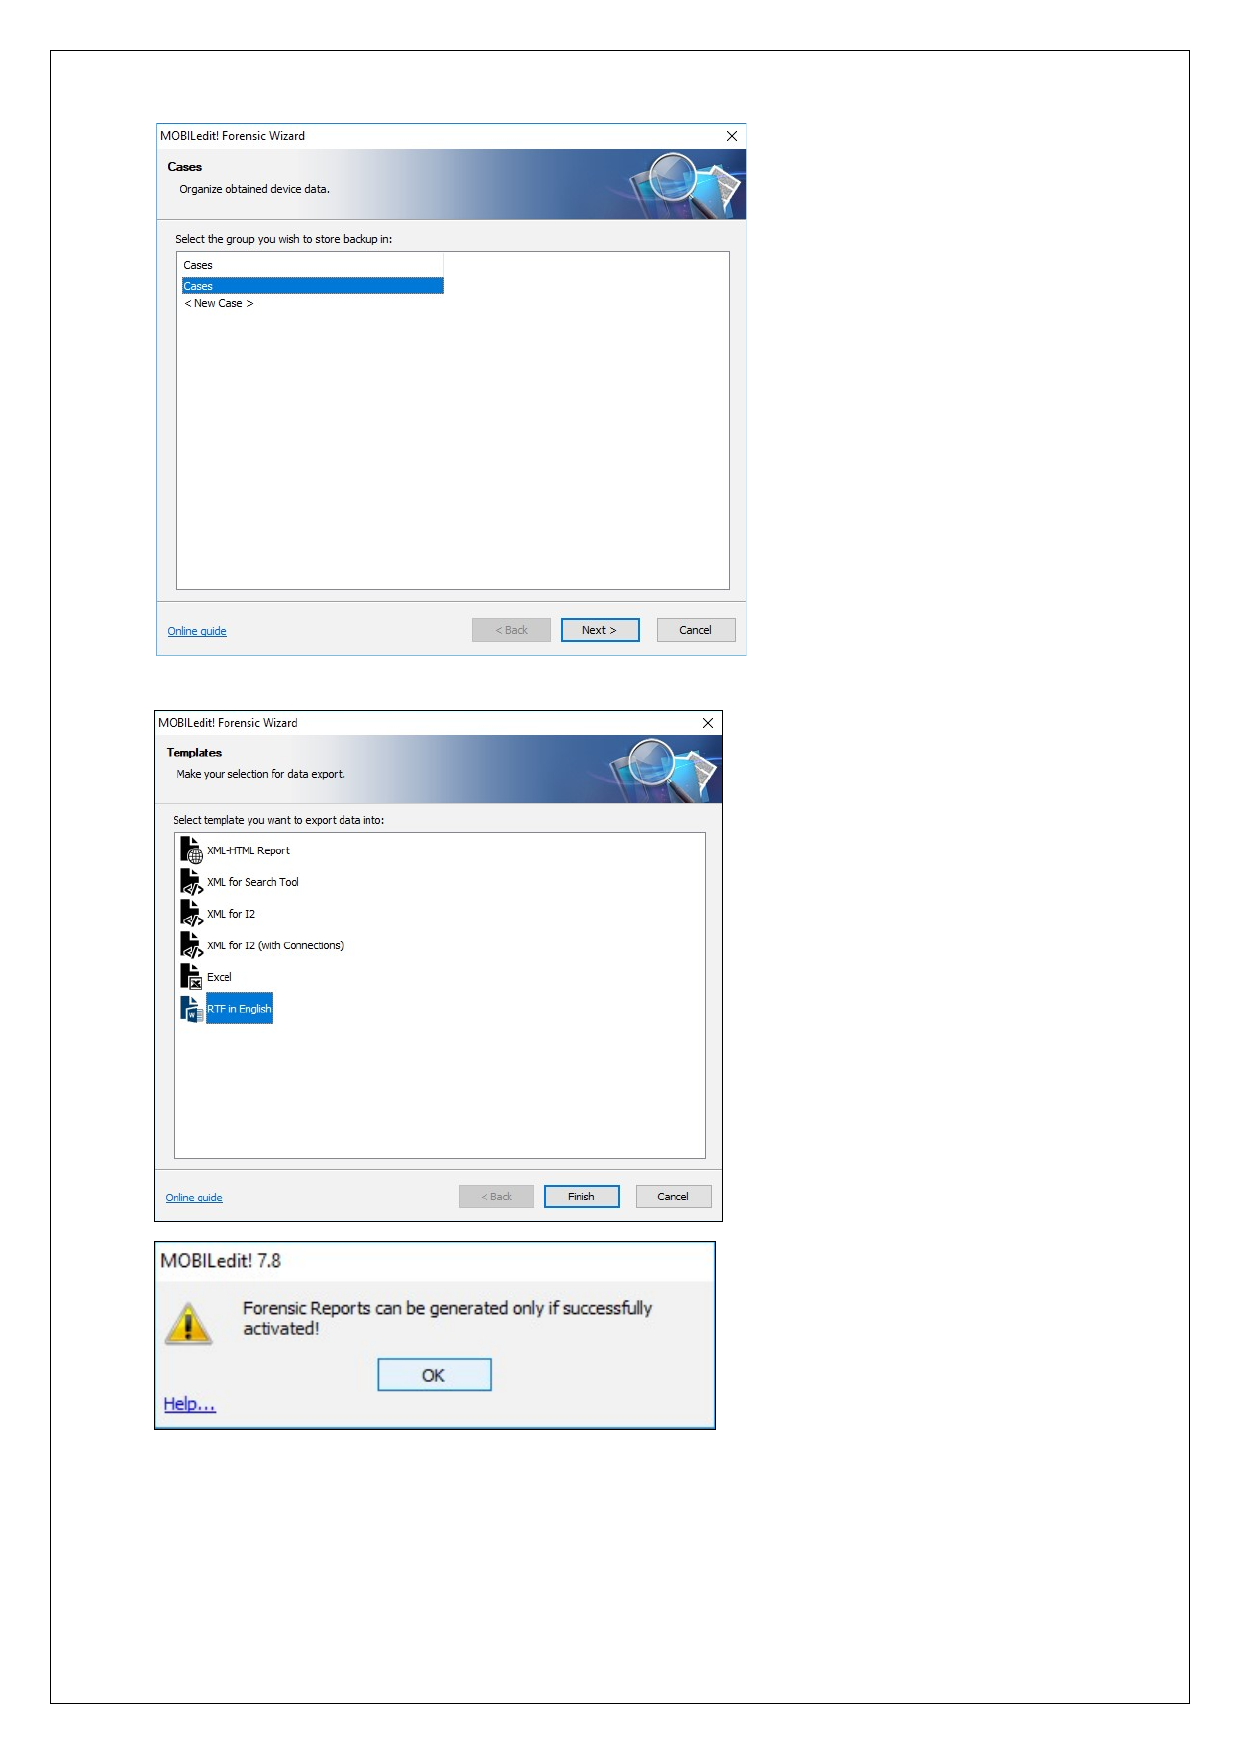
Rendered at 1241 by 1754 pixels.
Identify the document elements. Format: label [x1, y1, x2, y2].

picture [156, 123, 747, 656]
picture [155, 711, 722, 1221]
picture [155, 1242, 715, 1429]
